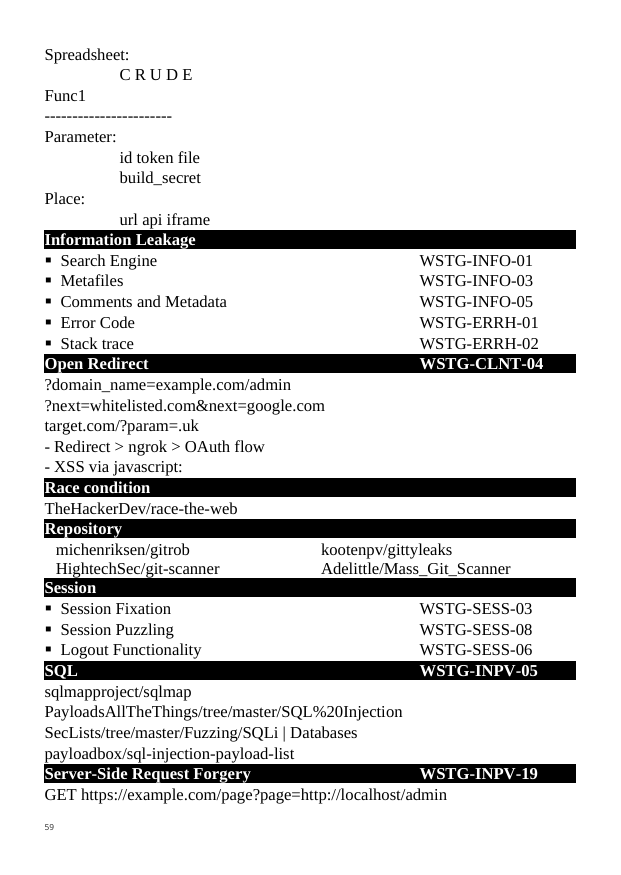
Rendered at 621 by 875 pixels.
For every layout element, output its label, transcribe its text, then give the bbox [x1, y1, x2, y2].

text sqlmapproject/sqlmap [44, 682, 576, 701]
list Error Code WSTG-ERRH-01 [44, 313, 576, 332]
subtitle Session [44, 578, 576, 597]
text Func1 [44, 86, 576, 105]
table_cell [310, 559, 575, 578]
list Logout Functionality WSTG-SESS-06 [44, 640, 576, 659]
list Comments and Metadata WSTG-INFO-05 [44, 292, 576, 311]
text GET https://example.com/page?page=http://localhost/admin [44, 785, 576, 804]
text id token file [44, 147, 576, 167]
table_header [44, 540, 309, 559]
subtitle Open Redirect WSTG-CLNT-04 [44, 354, 576, 373]
text SecLists/tree/master/Fuzzing/SQLi | Databases [44, 723, 576, 742]
text ----------------------- [44, 106, 576, 125]
text Place: [44, 189, 576, 208]
subtitle Repository [44, 519, 576, 538]
subtitle Server-Side Request Forgery WSTG-INPV-19 [44, 764, 576, 783]
text Parameter: [44, 127, 576, 146]
text Spreadsheet: [44, 44, 576, 63]
subtitle Race condition [44, 478, 576, 497]
text SQL WSTG-INPV-05 [44, 661, 576, 680]
list - XSS via javascript: [44, 457, 576, 476]
list - Redirect > ngrok > OAuth flow [44, 437, 576, 456]
list Session Puzzling WSTG-SESS-08 [44, 619, 576, 639]
text C R U D E [44, 65, 576, 84]
list Session Fixation WSTG-SESS-03 [44, 599, 576, 618]
text ?domain_name=example.com/admin [44, 375, 576, 394]
list target.com/?param=.uk [44, 416, 576, 435]
subtitle Information Leakage [44, 230, 576, 249]
list Metafiles WSTG-INFO-03 [44, 271, 576, 291]
list Search Engine WSTG-INFO-01 [44, 251, 576, 270]
text build_secret [44, 168, 576, 187]
list Stack trace WSTG-ERRH-02 [44, 333, 576, 353]
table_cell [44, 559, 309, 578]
text ?next=whitelisted.com&next=google.com [44, 395, 576, 414]
text payloadbox/sql-injection-payload-list [44, 743, 576, 763]
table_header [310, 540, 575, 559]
text PayloadsAllTheThings/tree/master/SQL%20Injection [44, 702, 576, 721]
text url api iframe [44, 209, 576, 228]
list TheHackerDev/race-the-web [44, 498, 576, 518]
